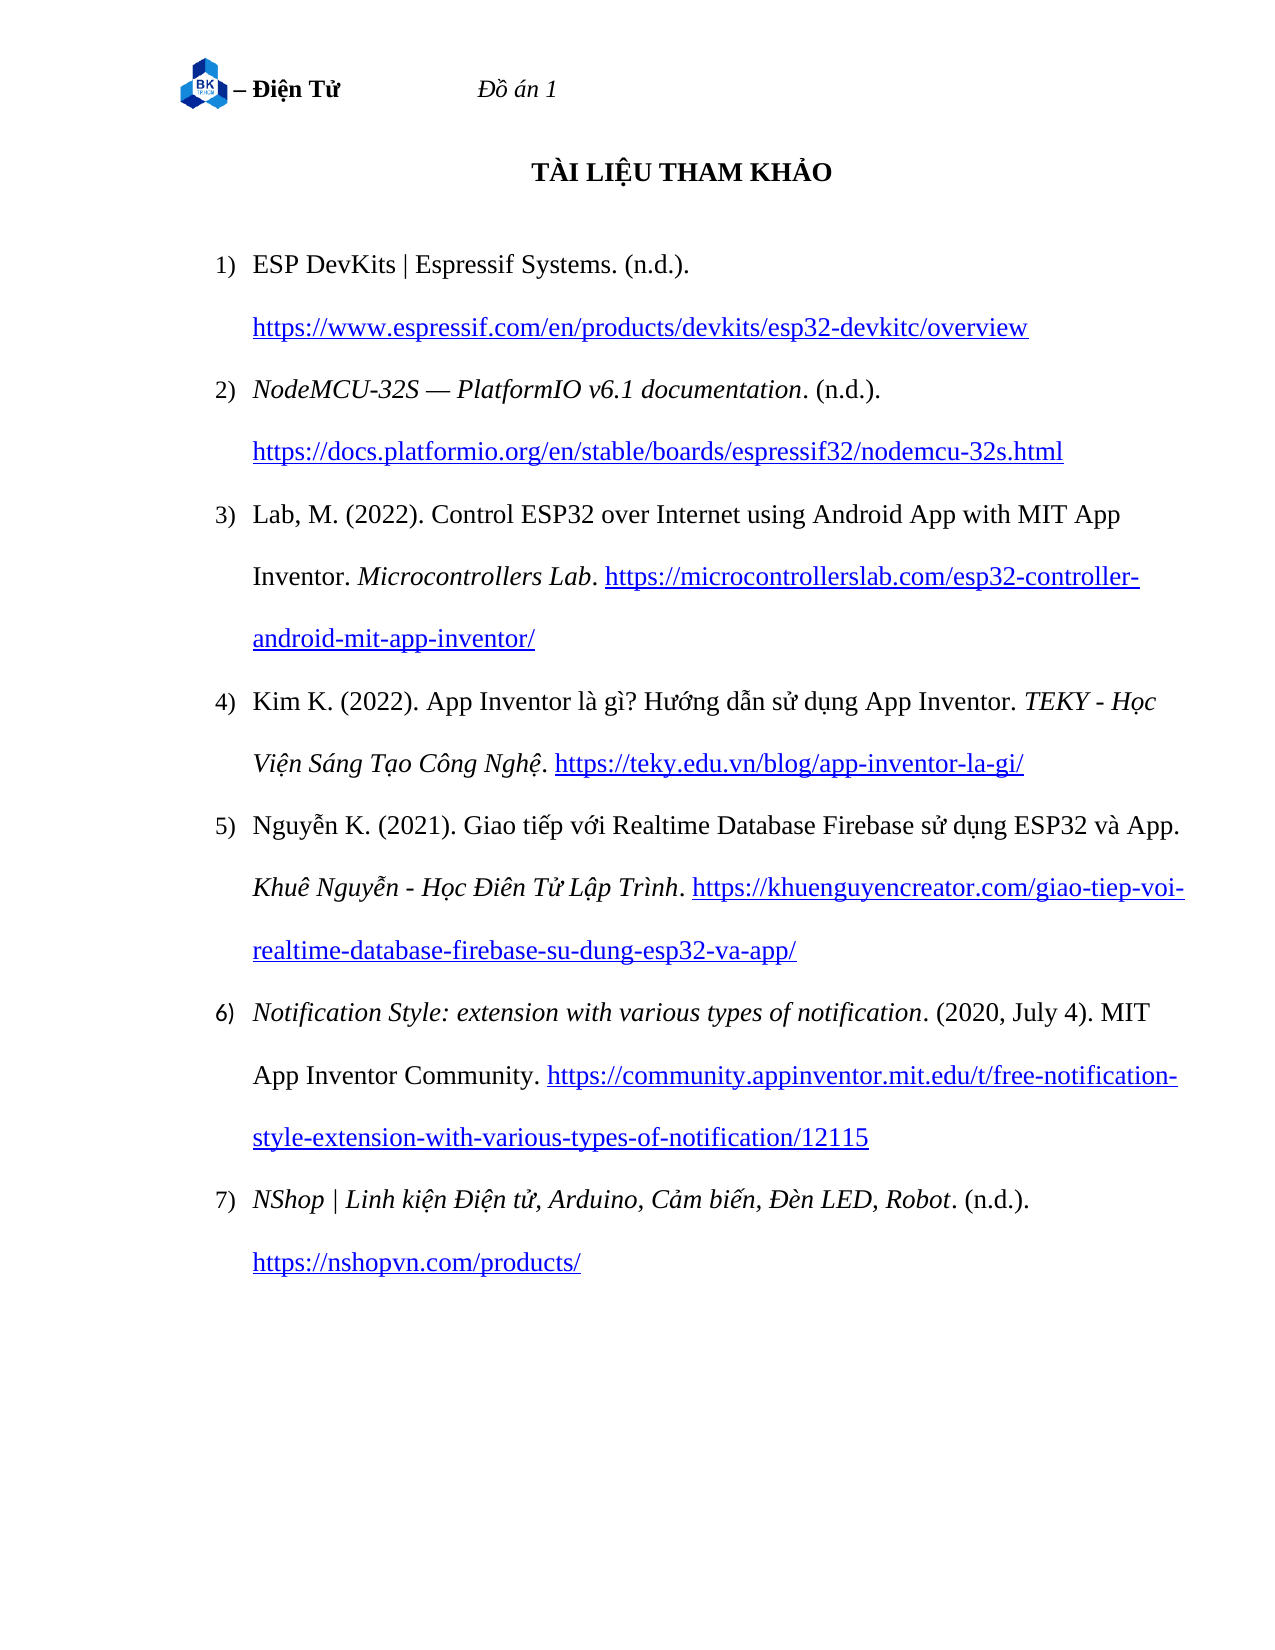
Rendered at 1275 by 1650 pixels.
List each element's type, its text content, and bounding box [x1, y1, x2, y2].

list ESP DevKits | Espressif Systems. (n.d.). https://www.espressif.com/en/products/devkits/esp32-devkitc/overview [215, 249, 1186, 342]
list Lab, M. (2022). Control ESP32 over Internet using Android App with MIT App Inventor. Microcontrollers Lab. https://microcontrollerslab.com/esp32-controller-android-mit-app-inventor/ [215, 498, 1186, 653]
picture [177, 53, 227, 110]
list Kim K. (2022). App Inventor là gì? Hướng dẫn sử dụng App Inventor. TEKY - Học Viện Sáng Tạo Công Nghệ. https://teky.edu.vn/blog/app-inventor-la-gi/ [215, 685, 1186, 778]
list Notification Style: extension with various types of notification. (2020, July 4). MIT App Inventor Community. https://community.appinventor.mit.edu/t/free-notification-style-extension-with-various-types-of-notification/12115 [215, 996, 1186, 1152]
list Nguyễn K. (2021). Giao tiếp với Realtime Database Firebase sử dụng ESP32 và App. Khuê Nguyễn - Học Điên Tử Lập Trình. https://khuenguyencreator.com/giao-tiep-voi-realtime-database-firebase-su-dung-esp32-va-app/ [215, 809, 1186, 965]
subtitle TÀI LIỆU THAM KHẢO [177, 156, 1186, 187]
list NShop | Linh kiện Điện tử, Arduino, Cảm biến, Đèn LED, Robot. (n.d.). https://nshopvn.com/products/ [215, 1183, 1186, 1277]
list NodeMCU-32S — PlatformIO v6.1 documentation. (n.d.). https://docs.platformio.org/en/stable/boards/espressif32/nodemcu-32s.html [215, 373, 1186, 467]
